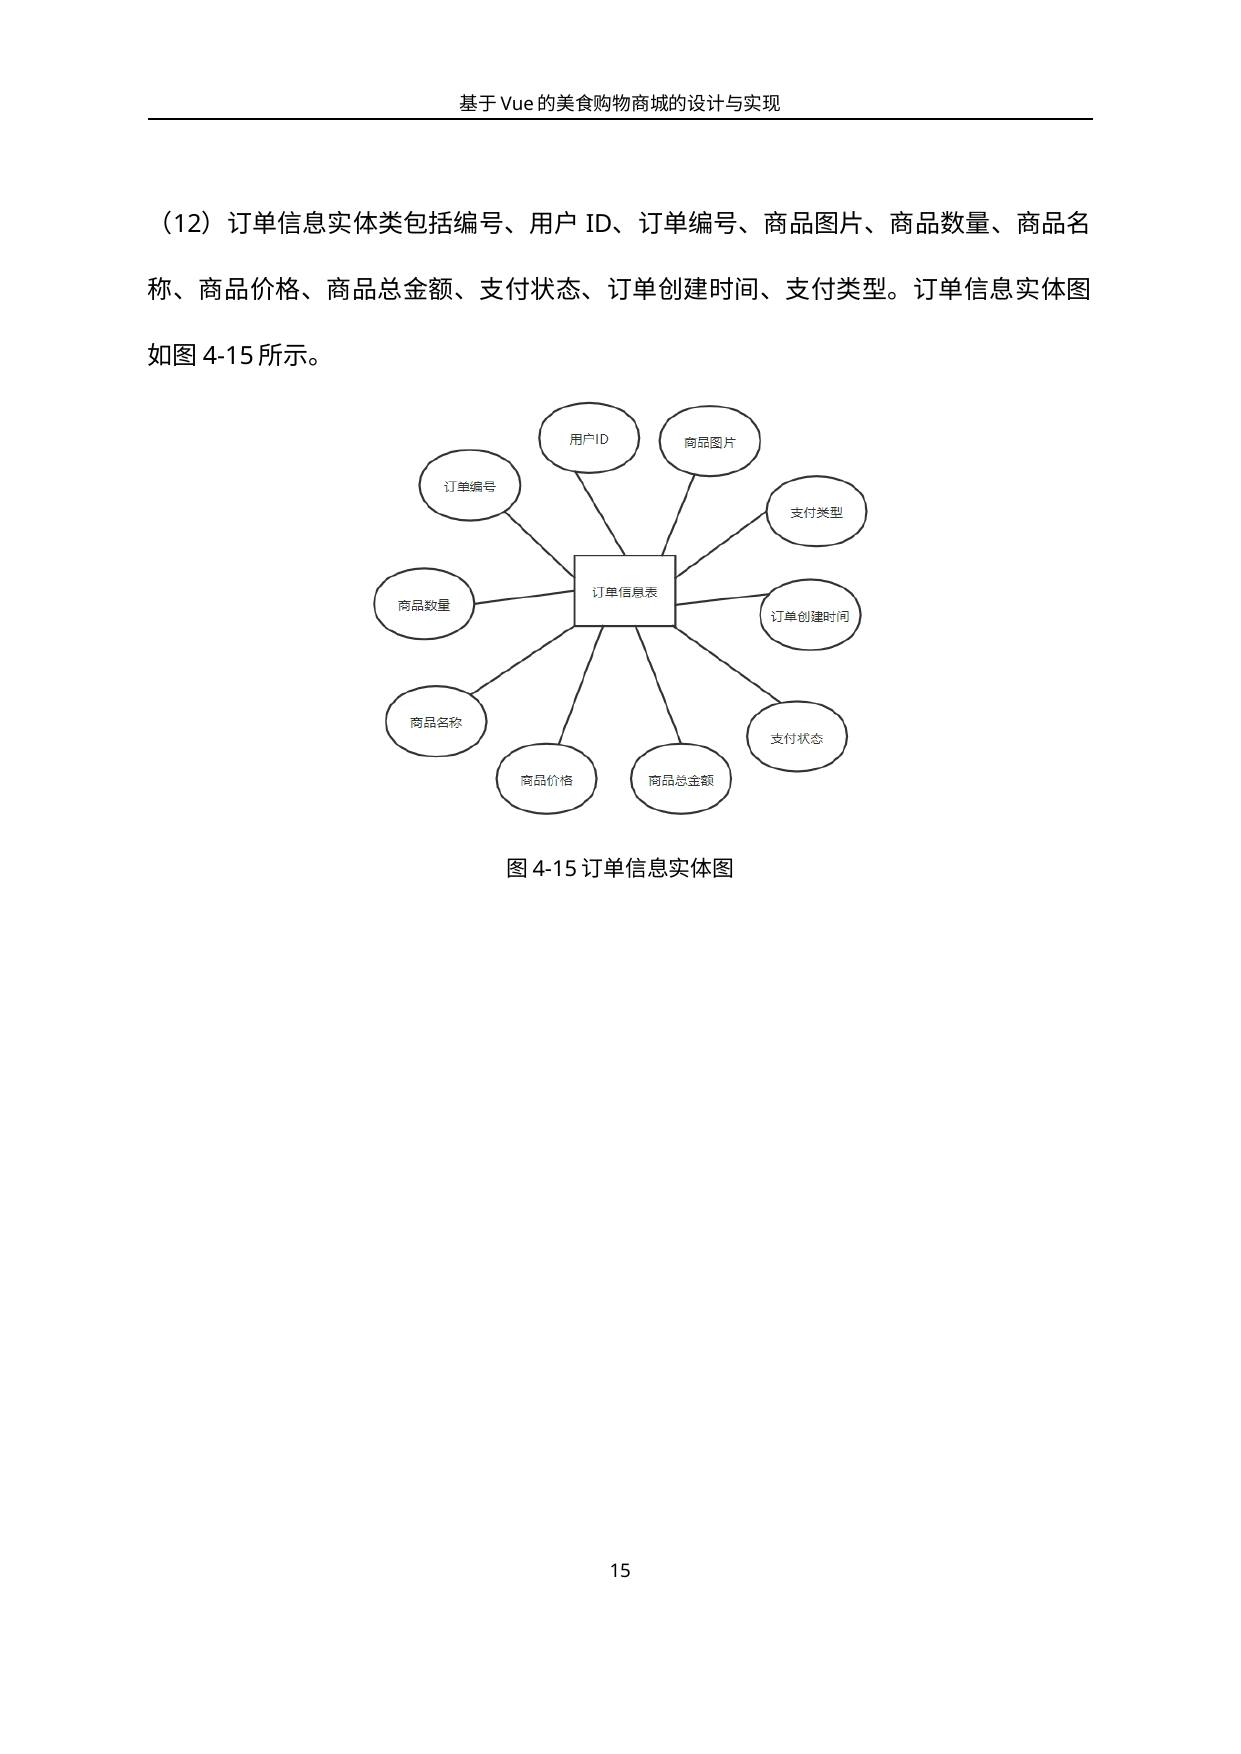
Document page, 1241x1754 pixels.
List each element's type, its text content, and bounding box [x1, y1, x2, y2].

picture [365, 386, 875, 820]
text （12）订单信息实体类包括编号、用户ID、订单编号、商品图片、商品数量、商品名称、商品价格、商品总金额、支付状态、订单创建时间、支付类型。订单信息实体图如图4-15所示。 [148, 188, 1093, 387]
text 图4-15订单信息实体图 [148, 851, 1093, 884]
